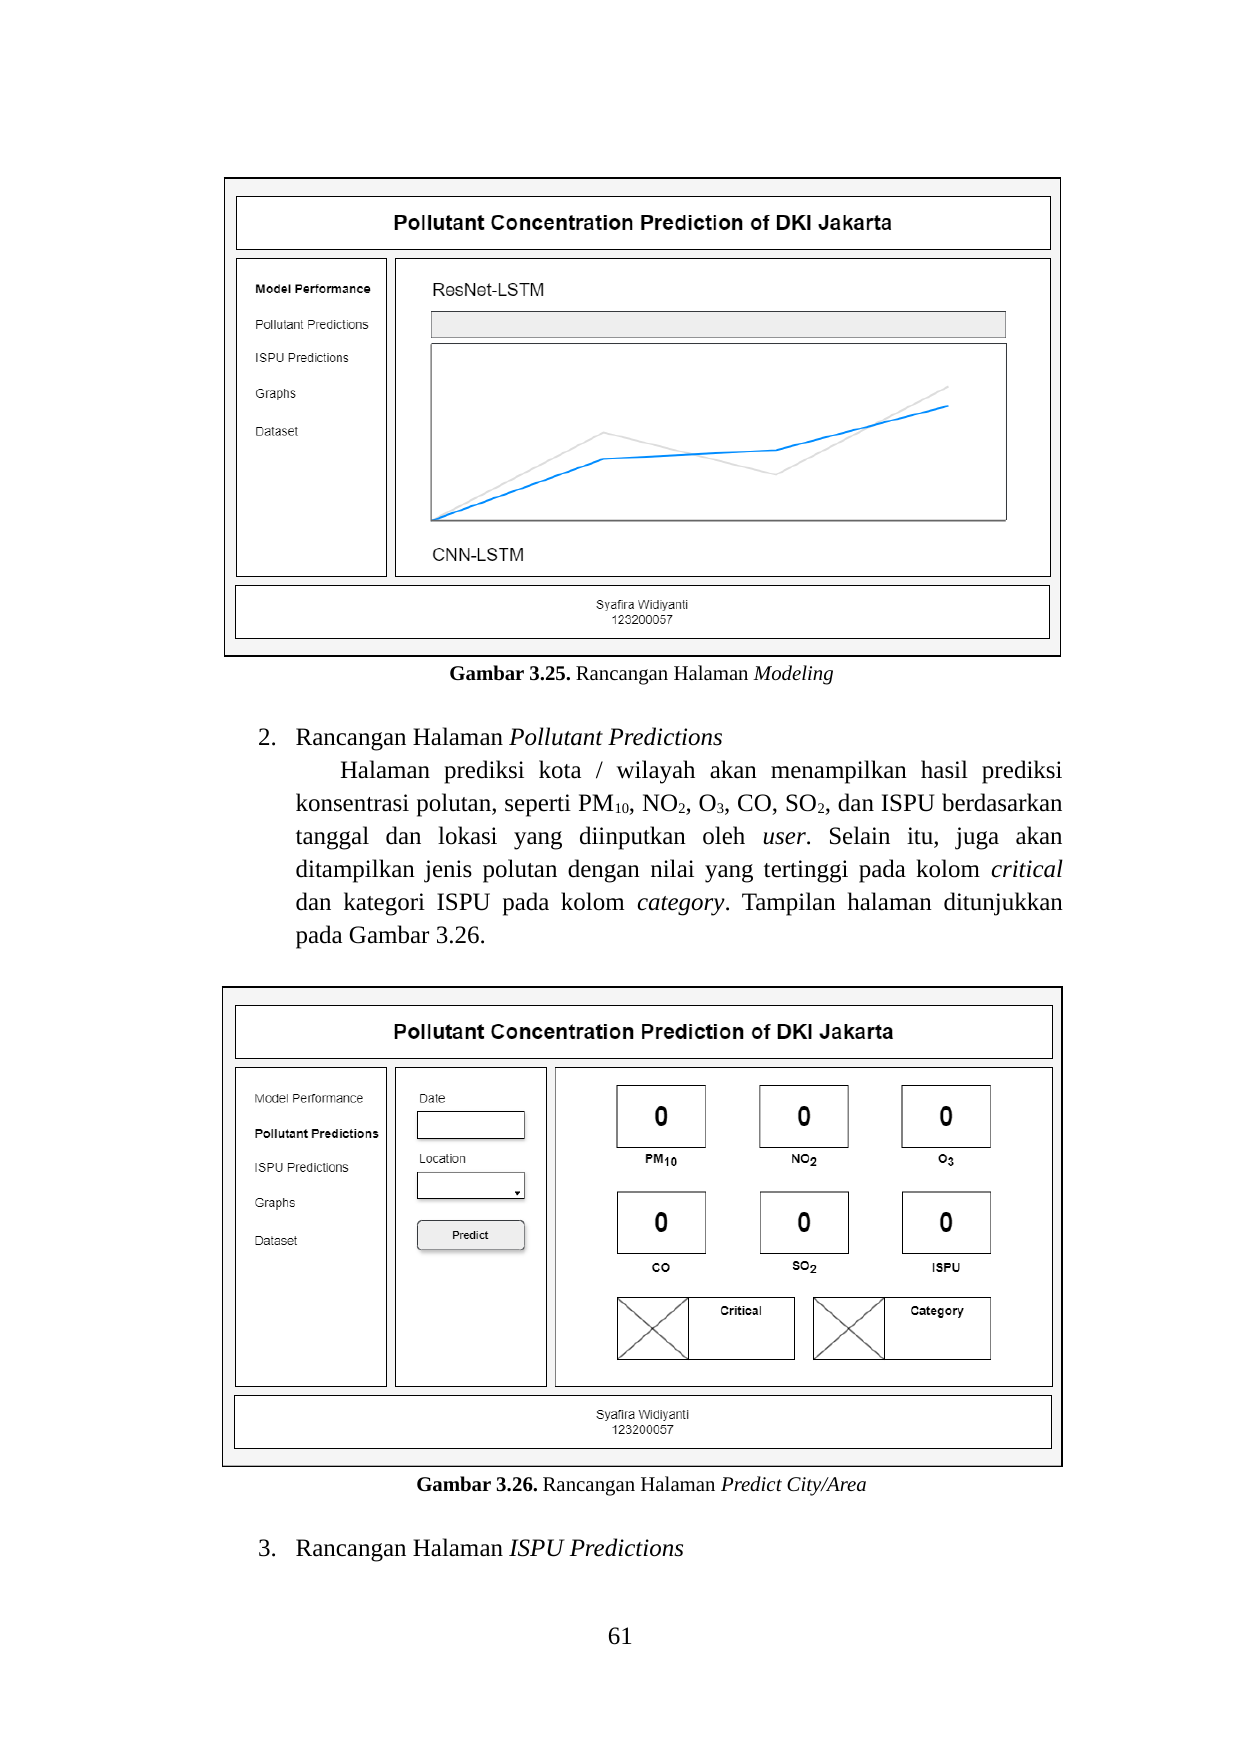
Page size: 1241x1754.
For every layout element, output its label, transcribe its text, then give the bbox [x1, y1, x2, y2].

list Rancangan Halaman ISPU Predictions [258, 1533, 1063, 1561]
list Halaman prediksi kota / wilayah akan menampilkan hasil prediksi konsentrasi polutan, seperti PM10, NO2, O3, CO, SO2, dan ISPU berdasarkan tanggal dan lokasi yang diinputkan oleh user. Selain itu, juga akan ditampilkan jenis polutan dengan nilai yang tertinggi pada kolom critical dan kategori ISPU pada kolom category. Tampilan halaman ditunjukkan pada Gambar 3.26. [295, 755, 1063, 949]
picture [223, 988, 1061, 1466]
list Rancangan Halaman Pollutant Predictions [258, 722, 1063, 751]
text Gambar 3.26. Rancangan Halaman Predict City/Area [177, 1472, 1063, 1496]
text Gambar 3.25. Rancangan Halaman Modeling [177, 661, 1063, 685]
picture [225, 179, 1060, 655]
